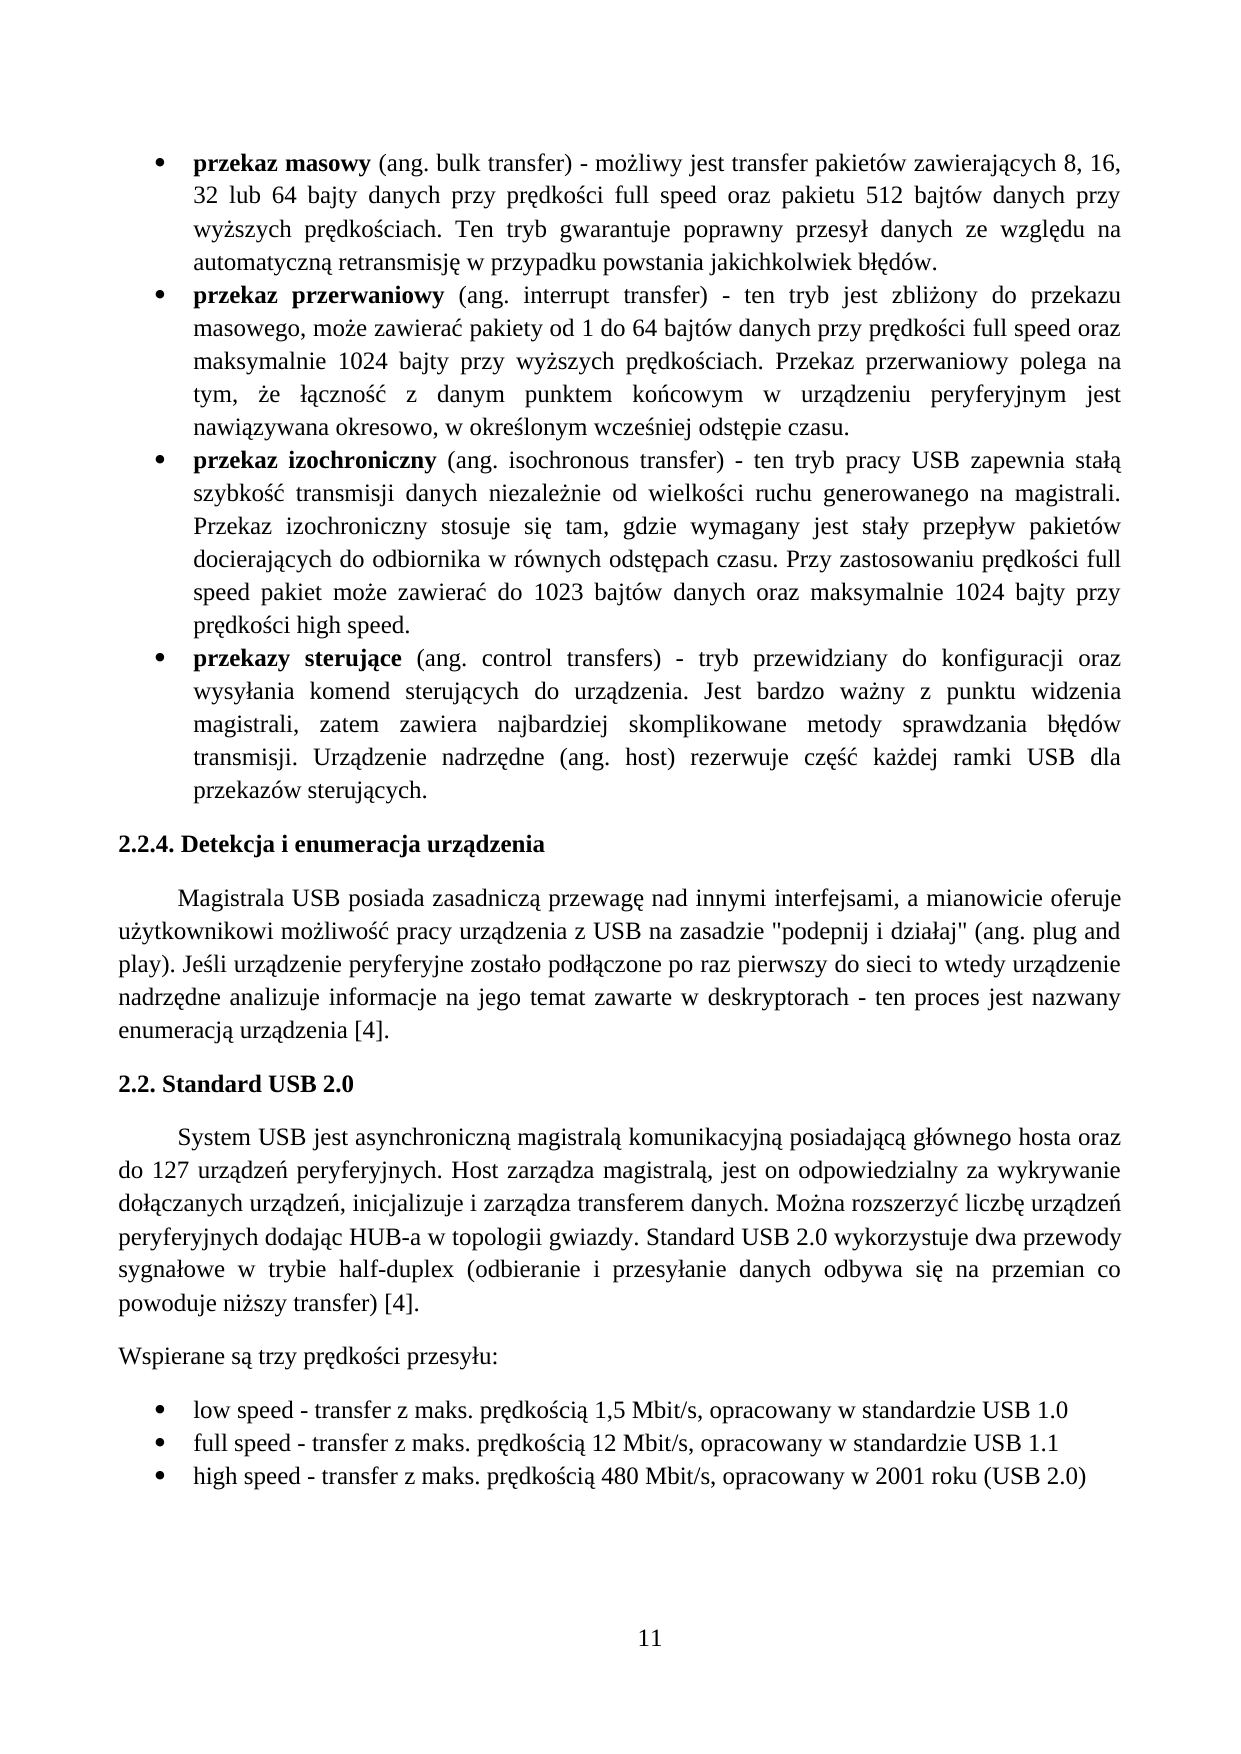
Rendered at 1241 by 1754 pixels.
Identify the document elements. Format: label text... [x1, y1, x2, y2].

list przekazy sterujące (ang. control transfers) - tryb przewidziany do konfiguracji oraz wysyłania komend sterujących do urządzenia. Jest bardzo ważny z punktu widzenia magistrali, zatem zawiera najbardziej skomplikowane metody sprawdzania błędów transmisji. Urządzenie nadrzędne (ang. host) rezerwuje część każdej ramki USB dla przekazów sterujących. [156, 643, 1122, 804]
text System USB jest asynchroniczną magistralą komunikacyjną posiadającą głównego hosta oraz do 127 urządzeń peryferyjnych. Host zarządza magistralą, jest on odpowiedzialny za wykrywanie dołączanych urządzeń, inicjalizuje i zarządza transferem danych. Można rozszerzyć liczbę urządzeń peryferyjnych dodając HUB-a w topologii gwiazdy. Standard USB 2.0 wykorzystuje dwa przewody sygnałowe w trybie half-duplex (odbieranie i przesyłanie danych odbywa się na przemian co powoduje niższy transfer) [4]. [118, 1122, 1122, 1316]
subtitle 2.2.4. Detekcja i enumeracja urządzenia [118, 829, 1122, 858]
list high speed - transfer z maks. prędkością 480 Mbit/s, opracowany w 2001 roku (USB 2.0) [156, 1461, 1122, 1490]
list full speed - transfer z maks. prędkością 12 Mbit/s, opracowany w standardzie USB 1.1 [156, 1428, 1122, 1457]
text Magistrala USB posiada zasadniczą przewagę nad innymi interfejsami, a mianowicie oferuje użytkownikowi możliwość pracy urządzenia z USB na zasadzie "podepnij i działaj" (ang. plug and play). Jeśli urządzenie peryferyjne zostało podłączone po raz pierwszy do sieci to wtedy urządzenie nadrzędne analizuje informacje na jego temat zawarte w deskryptorach - ten proces jest nazwany enumeracją urządzenia [4]. [118, 883, 1122, 1043]
list low speed - transfer z maks. prędkością 1,5 Mbit/s, opracowany w standardzie USB 1.0 [156, 1395, 1122, 1424]
list przekaz izochroniczny (ang. isochronous transfer) - ten tryb pracy USB zapewnia stałą szybkość transmisji danych niezależnie od wielkości ruchu generowanego na magistrali. Przekaz izochroniczny stosuje się tam, gdzie wymagany jest stały przepływ pakietów docierających do odbiornika w równych odstępach czasu. Przy zastosowaniu prędkości full speed pakiet może zawierać do 1023 bajtów danych oraz maksymalnie 1024 bajty przy prędkości high speed. [156, 445, 1122, 639]
list przekaz masowy (ang. bulk transfer) - możliwy jest transfer pakietów zawierających 8, 16, 32 lub 64 bajty danych przy prędkości full speed oraz pakietu 512 bajtów danych przy wyższych prędkościach. Ten tryb gwarantuje poprawny przesył danych ze względu na automatyczną retransmisję w przypadku powstania jakichkolwiek błędów. [156, 148, 1122, 275]
text Wspierane są trzy prędkości przesyłu: [118, 1341, 1122, 1370]
subtitle 2.2. Standard USB 2.0 [118, 1069, 1122, 1097]
list przekaz przerwaniowy (ang. interrupt transfer) - ten tryb jest zbliżony do przekazu masowego, może zawierać pakiety od 1 do 64 bajtów danych przy prędkości full speed oraz maksymalnie 1024 bajty przy wyższych prędkościach. Przekaz przerwaniowy polega na tym, że łączność z danym punktem końcowym w urządzeniu peryferyjnym jest nawiązywana okresowo, w określonym wcześniej odstępie czasu. [156, 280, 1122, 441]
